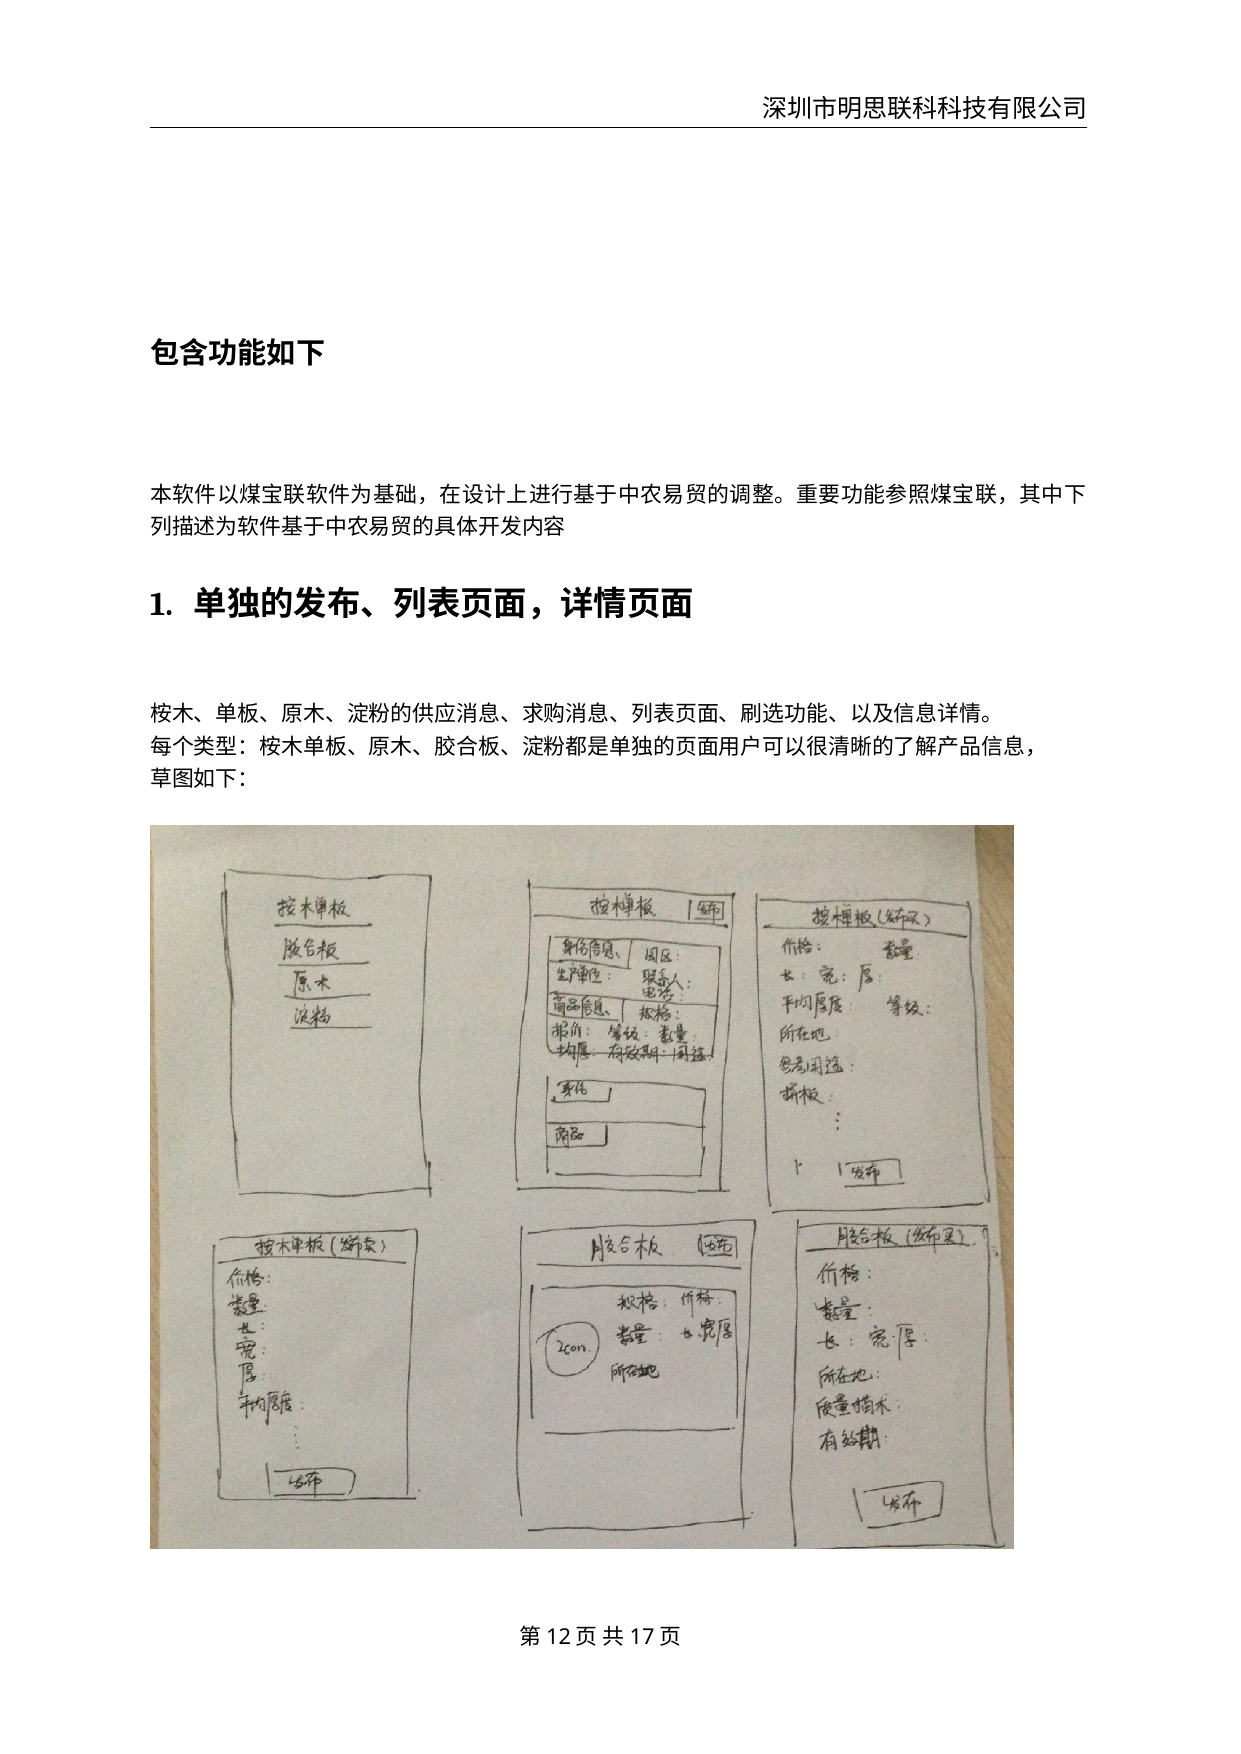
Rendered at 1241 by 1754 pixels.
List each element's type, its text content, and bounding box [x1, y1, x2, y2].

text 每个类型：桉木单板、原木、胶合板、淀粉都是单独的页面用户可以很清晰的了解产品信息， [150, 728, 1087, 761]
text 草图如下： [150, 761, 1087, 793]
subtitle 单独的发布、列表页面，详情页面 [150, 568, 1087, 633]
text 桉木、单板、原木、淀粉的供应消息、求购消息、列表页面、刷选功能、以及信息详情。 [150, 696, 1087, 728]
text 本软件以煤宝联软件为基础，在设计上进行基于中农易贸的调整。重要功能参照煤宝联，其中下列描述为软件基于中农易贸的具体开发内容 [150, 476, 1087, 541]
subtitle 包含功能如下 [150, 318, 1087, 383]
picture [150, 825, 1014, 1549]
